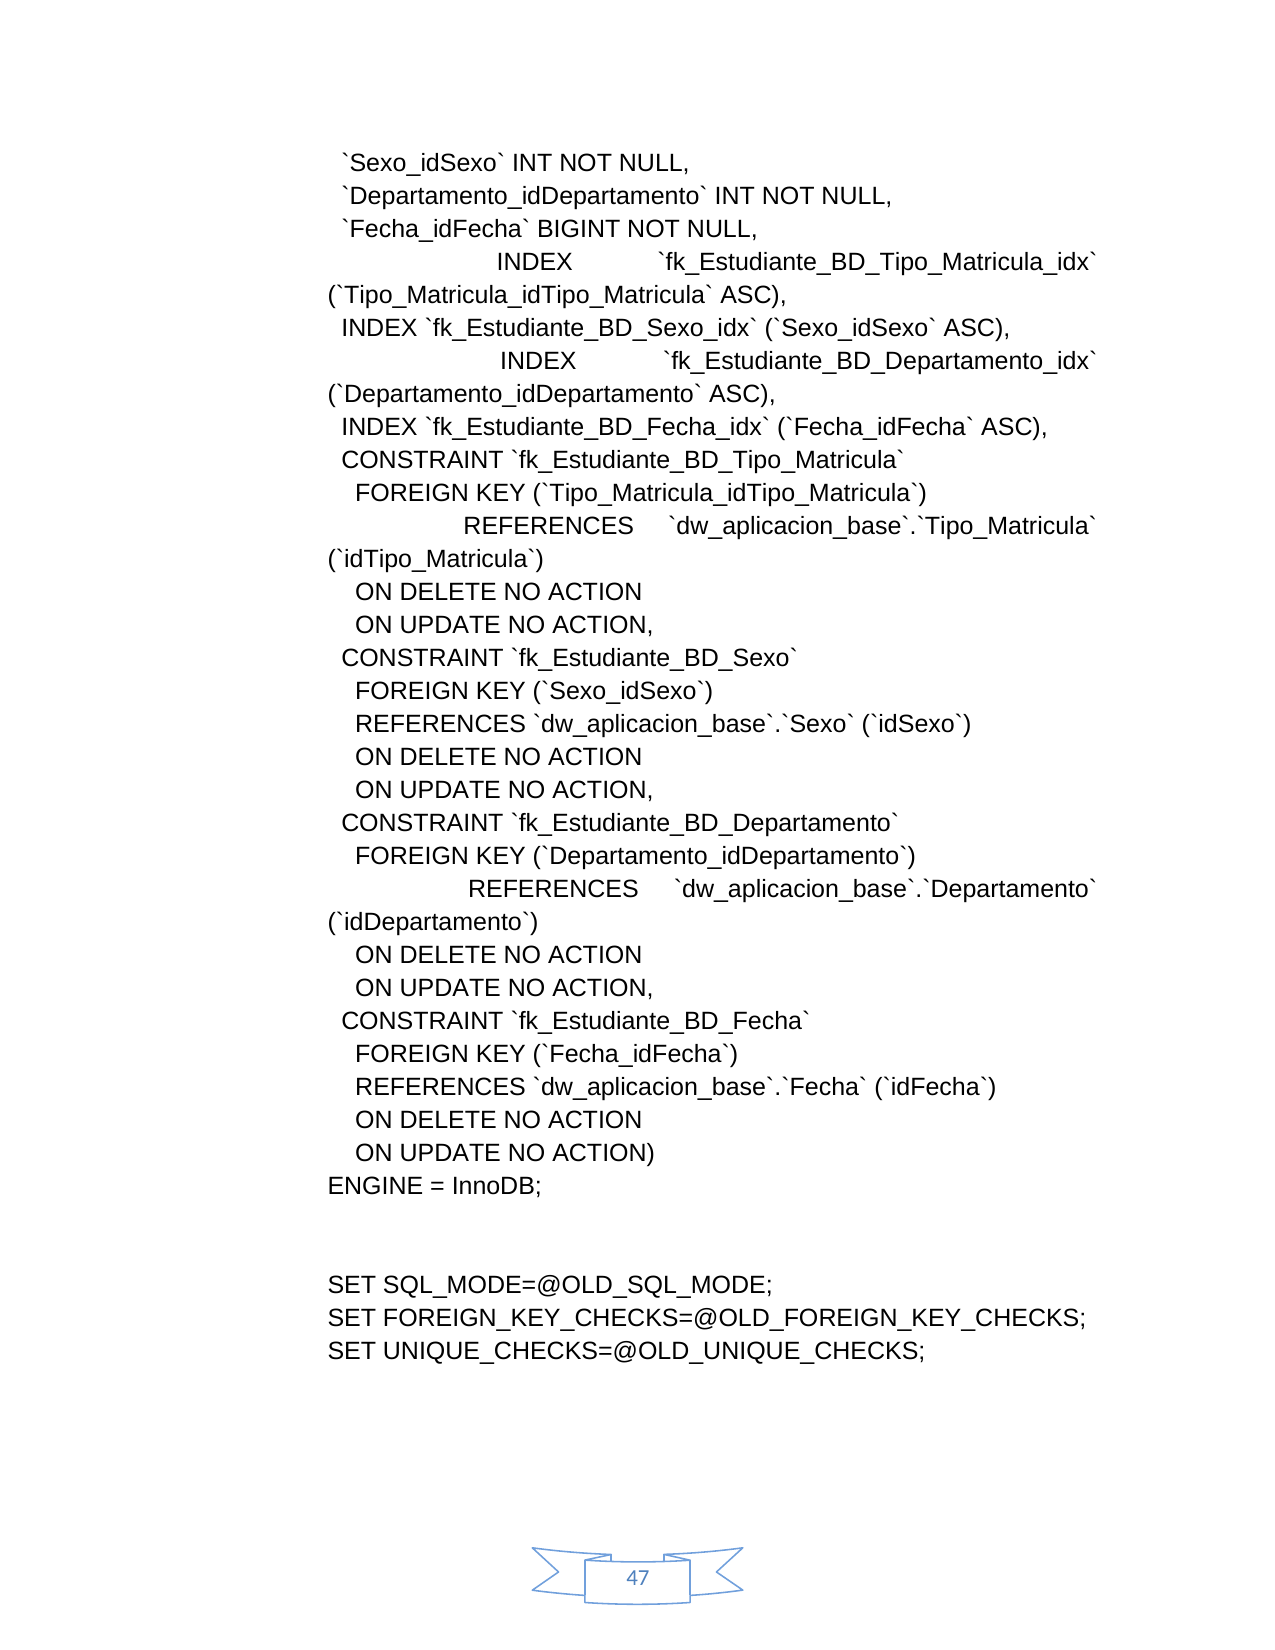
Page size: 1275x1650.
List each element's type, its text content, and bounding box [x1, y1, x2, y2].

list SET UNIQUE_CHECKS=@OLD_UNIQUE_CHECKS; [327, 1336, 1098, 1365]
list ON DELETE NO ACTION [327, 742, 1098, 771]
list SET SQL_MODE=@OLD_SQL_MODE; [327, 1270, 1098, 1299]
list `Sexo_idSexo` INT NOT NULL, [327, 148, 1098, 176]
list FOREIGN KEY (`Sexo_idSexo`) [327, 676, 1098, 705]
list SET FOREIGN_KEY_CHECKS=@OLD_FOREIGN_KEY_CHECKS; [327, 1303, 1098, 1332]
list FOREIGN KEY (`Departamento_idDepartamento`) [327, 841, 1098, 870]
list REFERENCES `dw_aplicacion_base`.`Sexo` (`idSexo`) [327, 709, 1098, 738]
list ON DELETE NO ACTION [327, 1105, 1098, 1134]
list `Departamento_idDepartamento` INT NOT NULL, [327, 181, 1098, 209]
list CONSTRAINT `fk_Estudiante_BD_Fecha` [327, 1006, 1098, 1035]
list `Fecha_idFecha` BIGINT NOT NULL, [327, 214, 1098, 242]
list ON UPDATE NO ACTION, [327, 973, 1098, 1002]
list CONSTRAINT `fk_Estudiante_BD_Tipo_Matricula` [327, 445, 1098, 473]
list REFERENCES `dw_aplicacion_base`.`Fecha` (`idFecha`) [327, 1072, 1098, 1101]
list ENGINE = InnoDB; [327, 1171, 1098, 1200]
list CONSTRAINT `fk_Estudiante_BD_Departamento` [327, 808, 1098, 837]
list FOREIGN KEY (`Fecha_idFecha`) [327, 1039, 1098, 1068]
list ON UPDATE NO ACTION, [327, 610, 1098, 639]
list ON UPDATE NO ACTION) [327, 1138, 1098, 1167]
list INDEX `fk_Estudiante_BD_Sexo_idx` (`Sexo_idSexo` ASC), [327, 313, 1098, 341]
list REFERENCES `dw_aplicacion_base`.`Departamento` (`idDepartamento`) [327, 874, 1098, 936]
list ON DELETE NO ACTION [327, 940, 1098, 969]
list ON DELETE NO ACTION [327, 577, 1098, 606]
list REFERENCES `dw_aplicacion_base`.`Tipo_Matricula` (`idTipo_Matricula`) [327, 511, 1098, 573]
list FOREIGN KEY (`Tipo_Matricula_idTipo_Matricula`) [327, 478, 1098, 507]
list INDEX `fk_Estudiante_BD_Departamento_idx` (`Departamento_idDepartamento` ASC), [327, 346, 1098, 407]
list ON UPDATE NO ACTION, [327, 775, 1098, 804]
list INDEX `fk_Estudiante_BD_Tipo_Matricula_idx` (`Tipo_Matricula_idTipo_Matricula` ASC), [327, 247, 1098, 308]
list CONSTRAINT `fk_Estudiante_BD_Sexo` [327, 643, 1098, 672]
list INDEX `fk_Estudiante_BD_Fecha_idx` (`Fecha_idFecha` ASC), [327, 412, 1098, 441]
